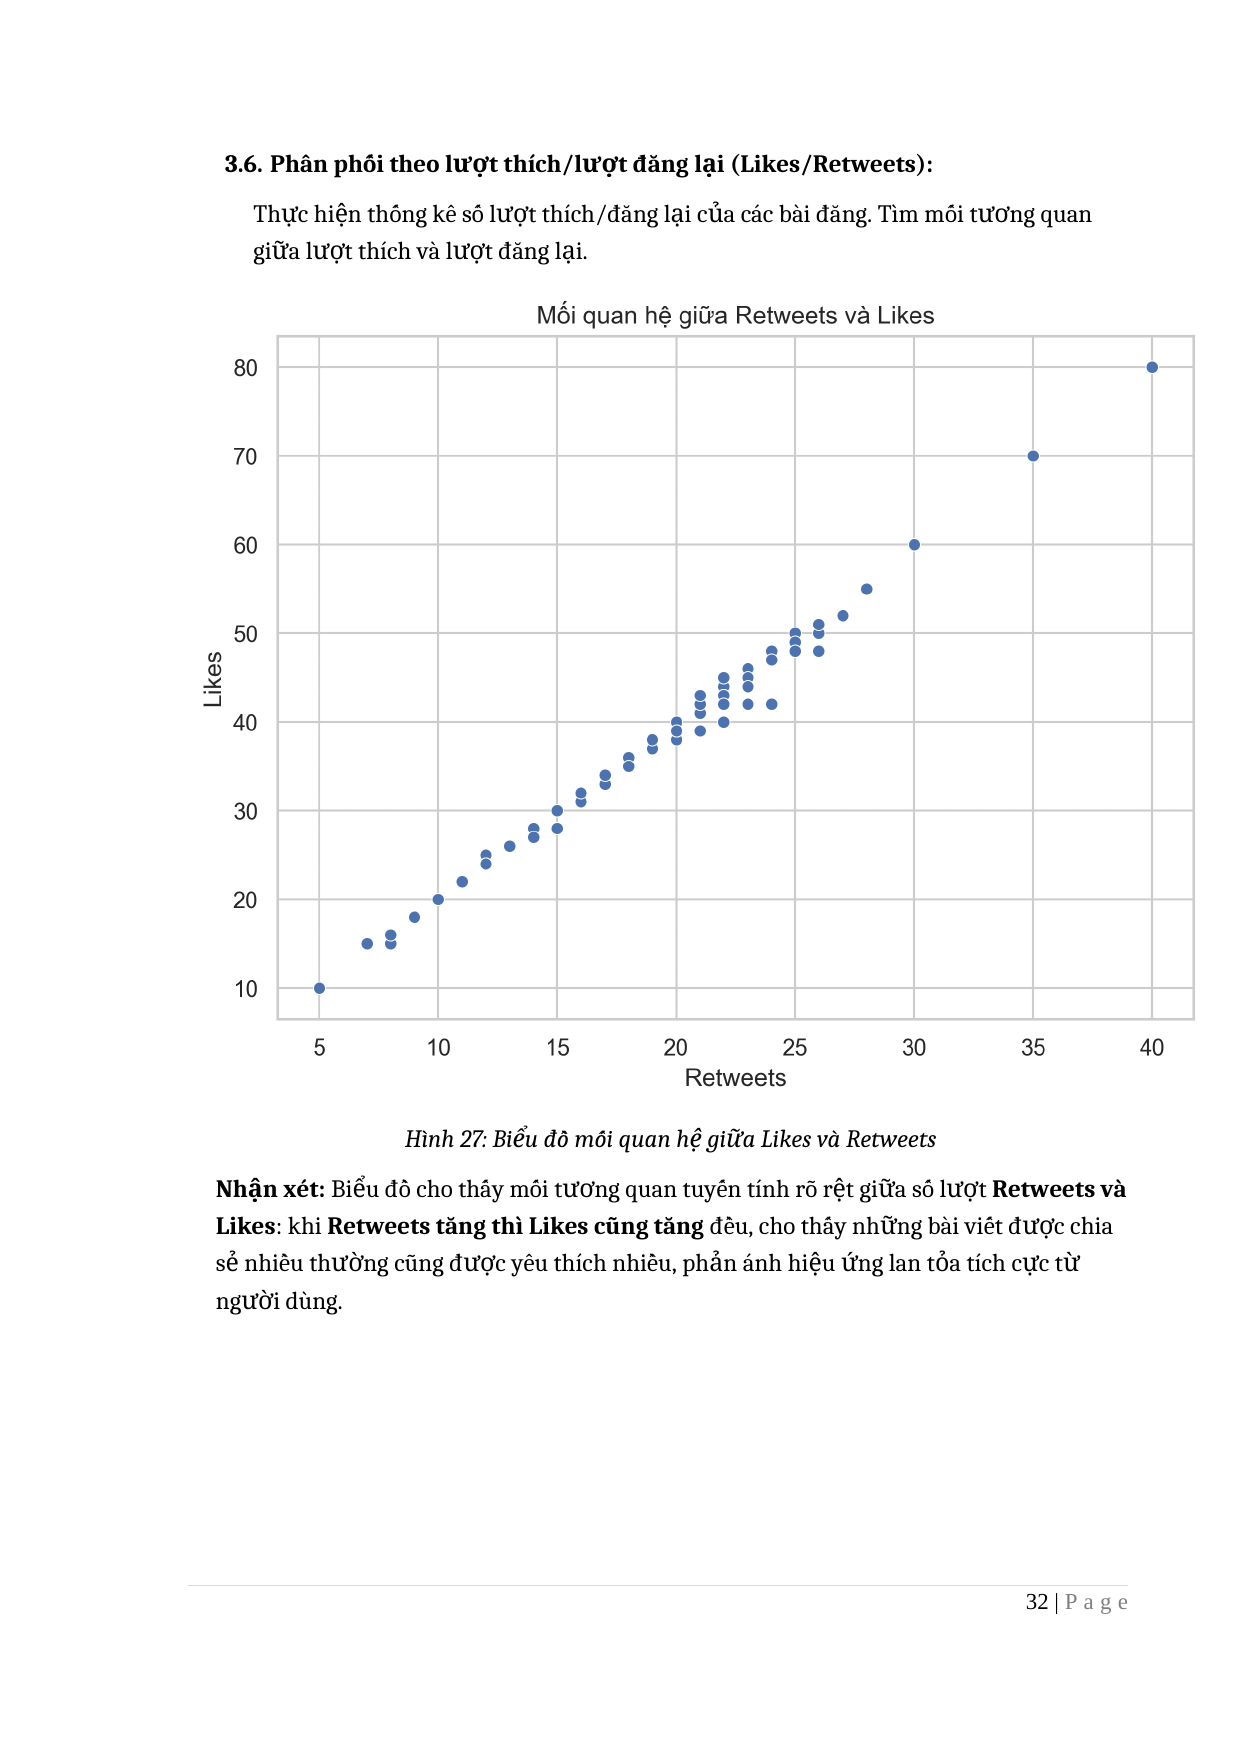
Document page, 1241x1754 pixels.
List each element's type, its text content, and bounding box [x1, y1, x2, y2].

text Thực hiện thống kê số lượt thích/đăng lại của các bài đăng. Tìm mối tương quan giữa lượt thích và lượt đăng lại. [253, 200, 1128, 266]
text Hình 27: Biểu đồ mối quan hệ giữa Likes và Retweets [187, 1125, 1128, 1154]
picture [187, 286, 1208, 1105]
list Phân phối theo lượt thích/lượt đăng lại (Likes/Retweets): [225, 150, 1128, 179]
text Nhận xét: Biểu đồ cho thấy mối tương quan tuyến tính rõ rệt giữa số lượt Retweets và Likes: khi Retweets tăng thì Likes cũng tăng đều, cho thấy những bài viết được chia sẻ nhiều thường cũng được yêu thích nhiều, phản ánh hiệu ứng lan tỏa tích cực từ người dùng. [216, 1175, 1128, 1315]
